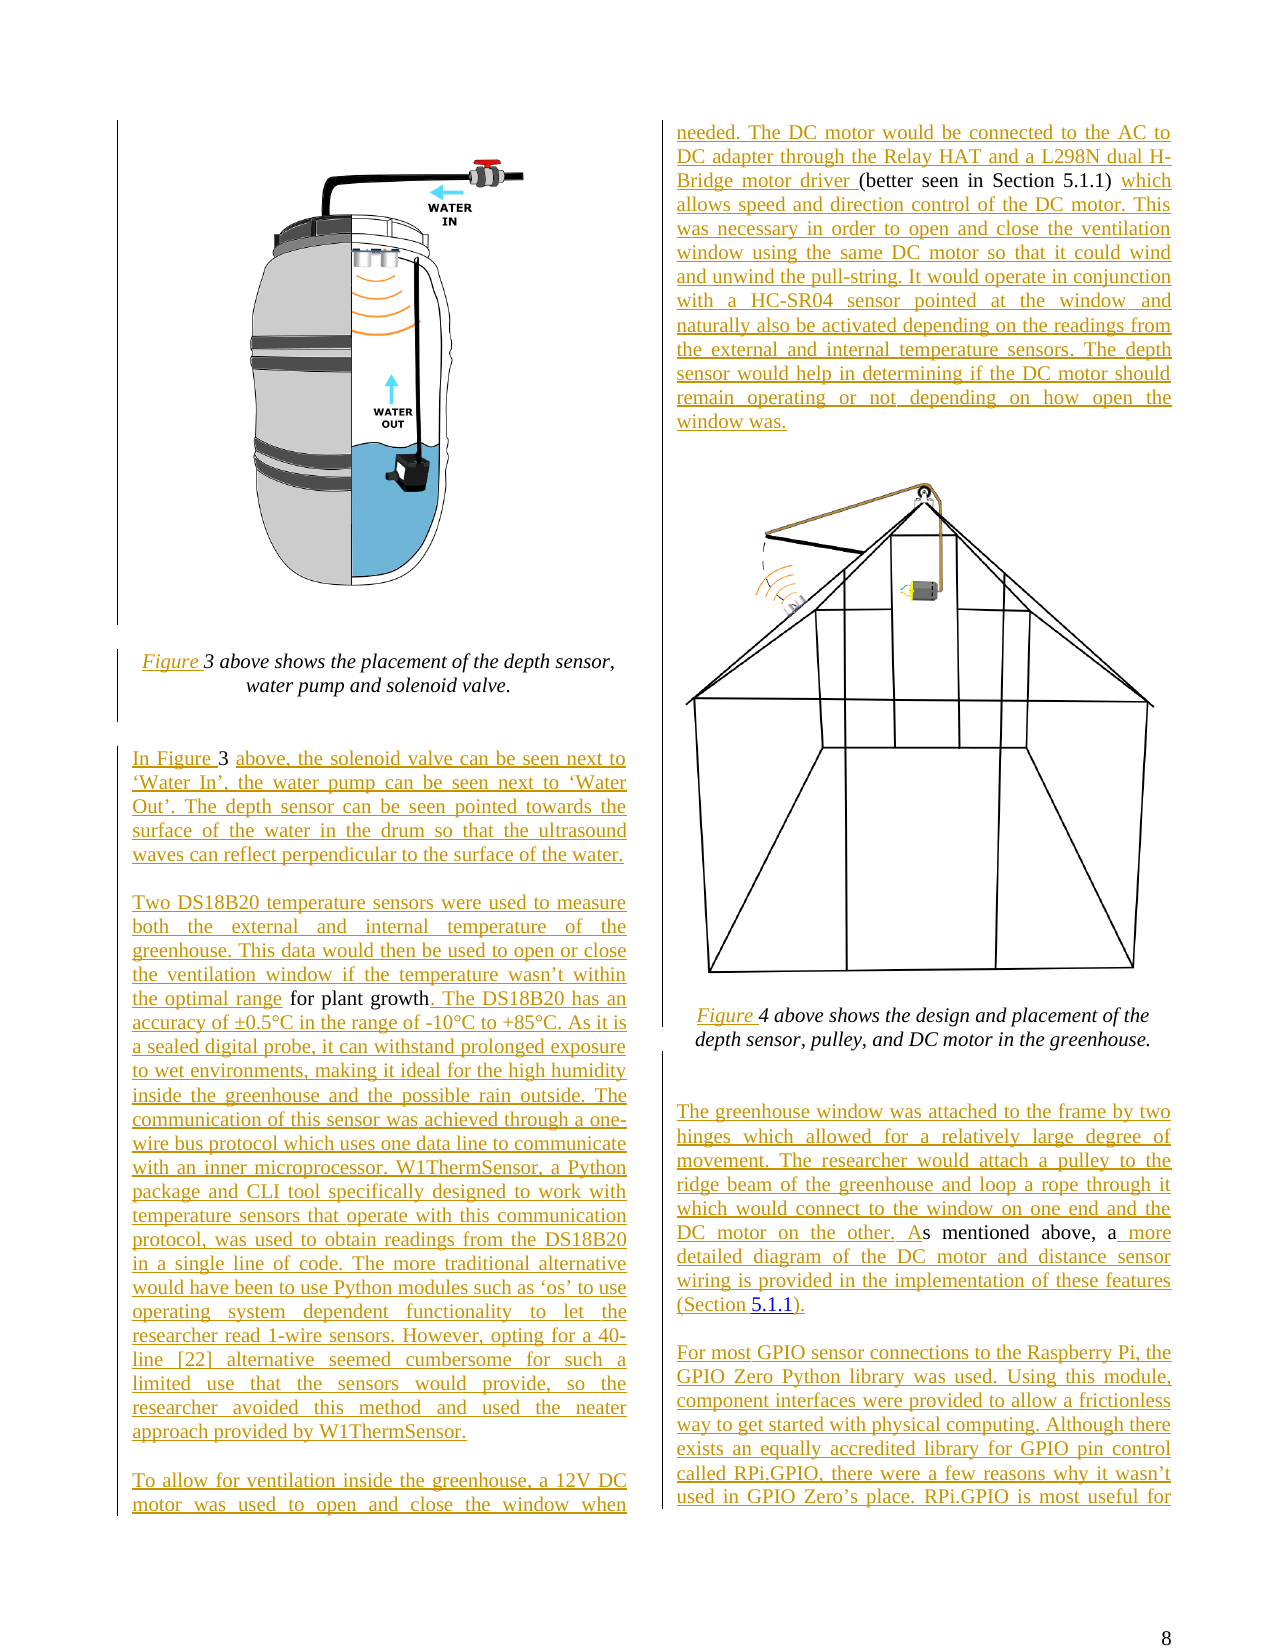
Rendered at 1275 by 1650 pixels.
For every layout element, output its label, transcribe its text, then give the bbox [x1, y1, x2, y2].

text (better seen in Section 5.1.1) [676, 334, 1171, 357]
text 4 above shows the design and placement of the depth sensor, pulley, and DC motor in the greenhouse. [676, 1003, 1171, 1051]
text for plant growth [132, 1417, 627, 1443]
text (better seen in Section 5.1.1) [676, 382, 1171, 405]
text s mentioned above, a5.1.1 [676, 1121, 1171, 1144]
text for plant growth [132, 1321, 627, 1344]
text 3 [132, 746, 627, 790]
text for plant growth [132, 1032, 627, 1079]
text (better seen in Section 5.1.1) [676, 120, 1171, 141]
text s mentioned above, a5.1.1 [676, 1266, 1171, 1289]
text for plant growth [132, 1201, 627, 1224]
text for plant growth [132, 960, 627, 983]
text 3 [132, 816, 627, 839]
text s mentioned above, a5.1.1 [676, 1145, 1171, 1168]
text (better seen in Section 5.1.1) [132, 1490, 627, 1512]
text for plant growth [132, 1249, 627, 1272]
picture [237, 139, 538, 593]
text (better seen in Section 5.1.1) [676, 166, 1171, 213]
text for plant growth [132, 1105, 627, 1127]
text s mentioned above, a5.1.1 [676, 1194, 1171, 1216]
text s mentioned above, a5.1.1 [676, 1169, 1171, 1193]
text (better seen in Section 5.1.1) [132, 1467, 627, 1488]
text (better seen in Section 5.1.1) [676, 358, 1171, 381]
text 3 [132, 792, 627, 815]
text for plant growth [132, 1153, 627, 1175]
text for plant growth [132, 1297, 627, 1320]
text for plant growth [132, 1345, 627, 1368]
text for plant growth [132, 1225, 627, 1248]
text 3 [132, 840, 627, 866]
text s mentioned above, a5.1.1 [676, 1217, 1171, 1265]
text 3 above shows the placement of the depth sensor, water pump and solenoid valve. [132, 649, 627, 697]
text (better seen in Section 5.1.1) [676, 310, 1171, 333]
text for plant growth [132, 1080, 627, 1103]
text s mentioned above, a5.1.1 [676, 1099, 1171, 1120]
text for plant growth [132, 890, 627, 911]
text s mentioned above, a5.1.1 [676, 1290, 1171, 1316]
text (better seen in Section 5.1.1) [676, 142, 1171, 165]
text (better seen in Section 5.1.1) [676, 406, 1171, 433]
text (better seen in Section 5.1.1) [676, 238, 1171, 261]
text for plant growth [132, 1128, 627, 1151]
text for plant growth [132, 1369, 627, 1392]
text for plant growth [132, 912, 627, 935]
text (better seen in Section 5.1.1) [676, 286, 1171, 309]
text (better seen in Section 5.1.1) [676, 262, 1171, 285]
text for plant growth [132, 1273, 627, 1296]
text for plant growth [132, 936, 627, 959]
text for plant growth [132, 984, 627, 1031]
text (better seen in Section 5.1.1) [676, 214, 1171, 237]
text for plant growth [132, 1393, 627, 1416]
picture [676, 481, 1170, 980]
text for plant growth [132, 1177, 627, 1200]
